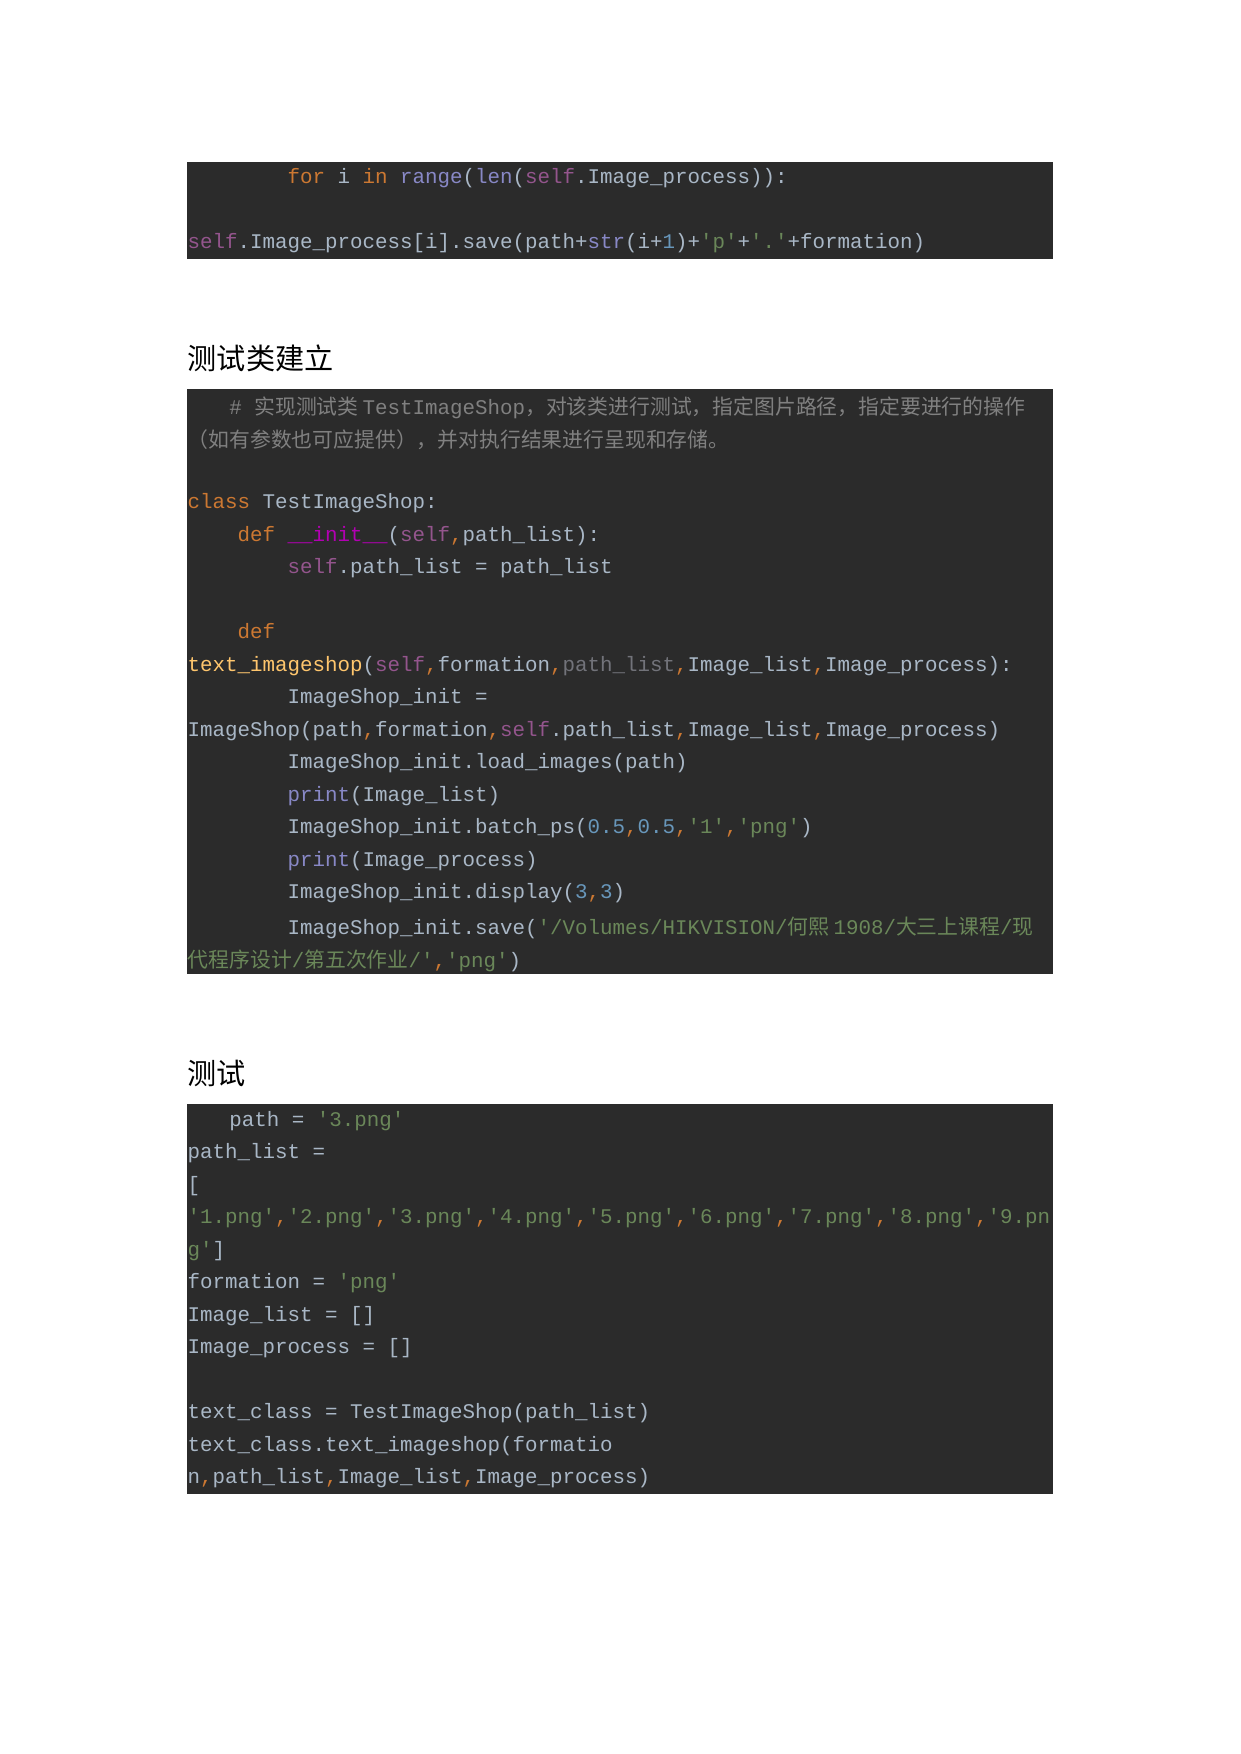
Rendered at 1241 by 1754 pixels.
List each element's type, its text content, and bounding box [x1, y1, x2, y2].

text 测试 [187, 1039, 1053, 1104]
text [187, 162, 1053, 259]
text path = '3.png' path_list = ['1.png','2.png','3.png','4.png','5.png','6.png','7.png','8.png','9.png'] formation = 'png' Image_list = [] Image_process = [] text_class = TestImageShop(path_list) text_class.text_imageshop(formation,path_list,Image_list,Image_process) [187, 1104, 1053, 1494]
text 测试类建立 [187, 324, 1053, 389]
text # 实现测试类TestImageShop，对该类进行测试，指定图片路径，指定要进行的操作（如有参数也可应提供），并对执行结果进行呈现和存储。 class TestImageShop: def __init__(self,path_list): self.path_list = path_list def text_imageshop(self,formation,path_list,Image_list,Image_process): ImageShop_init = ImageShop(path,formation,self.path_list,Image_list,Image_process) ImageShop_init.load_images(path) print(Image_list) ImageShop_init.batch_ps(0.5,0.5,'1','png') print(Image_process) ImageShop_init.display(3,3) ImageShop_init.save('/Volumes/HIKVISION/何熙1908/大三上课程/现代程序设计/第五次作业/','png') [187, 389, 1053, 974]
